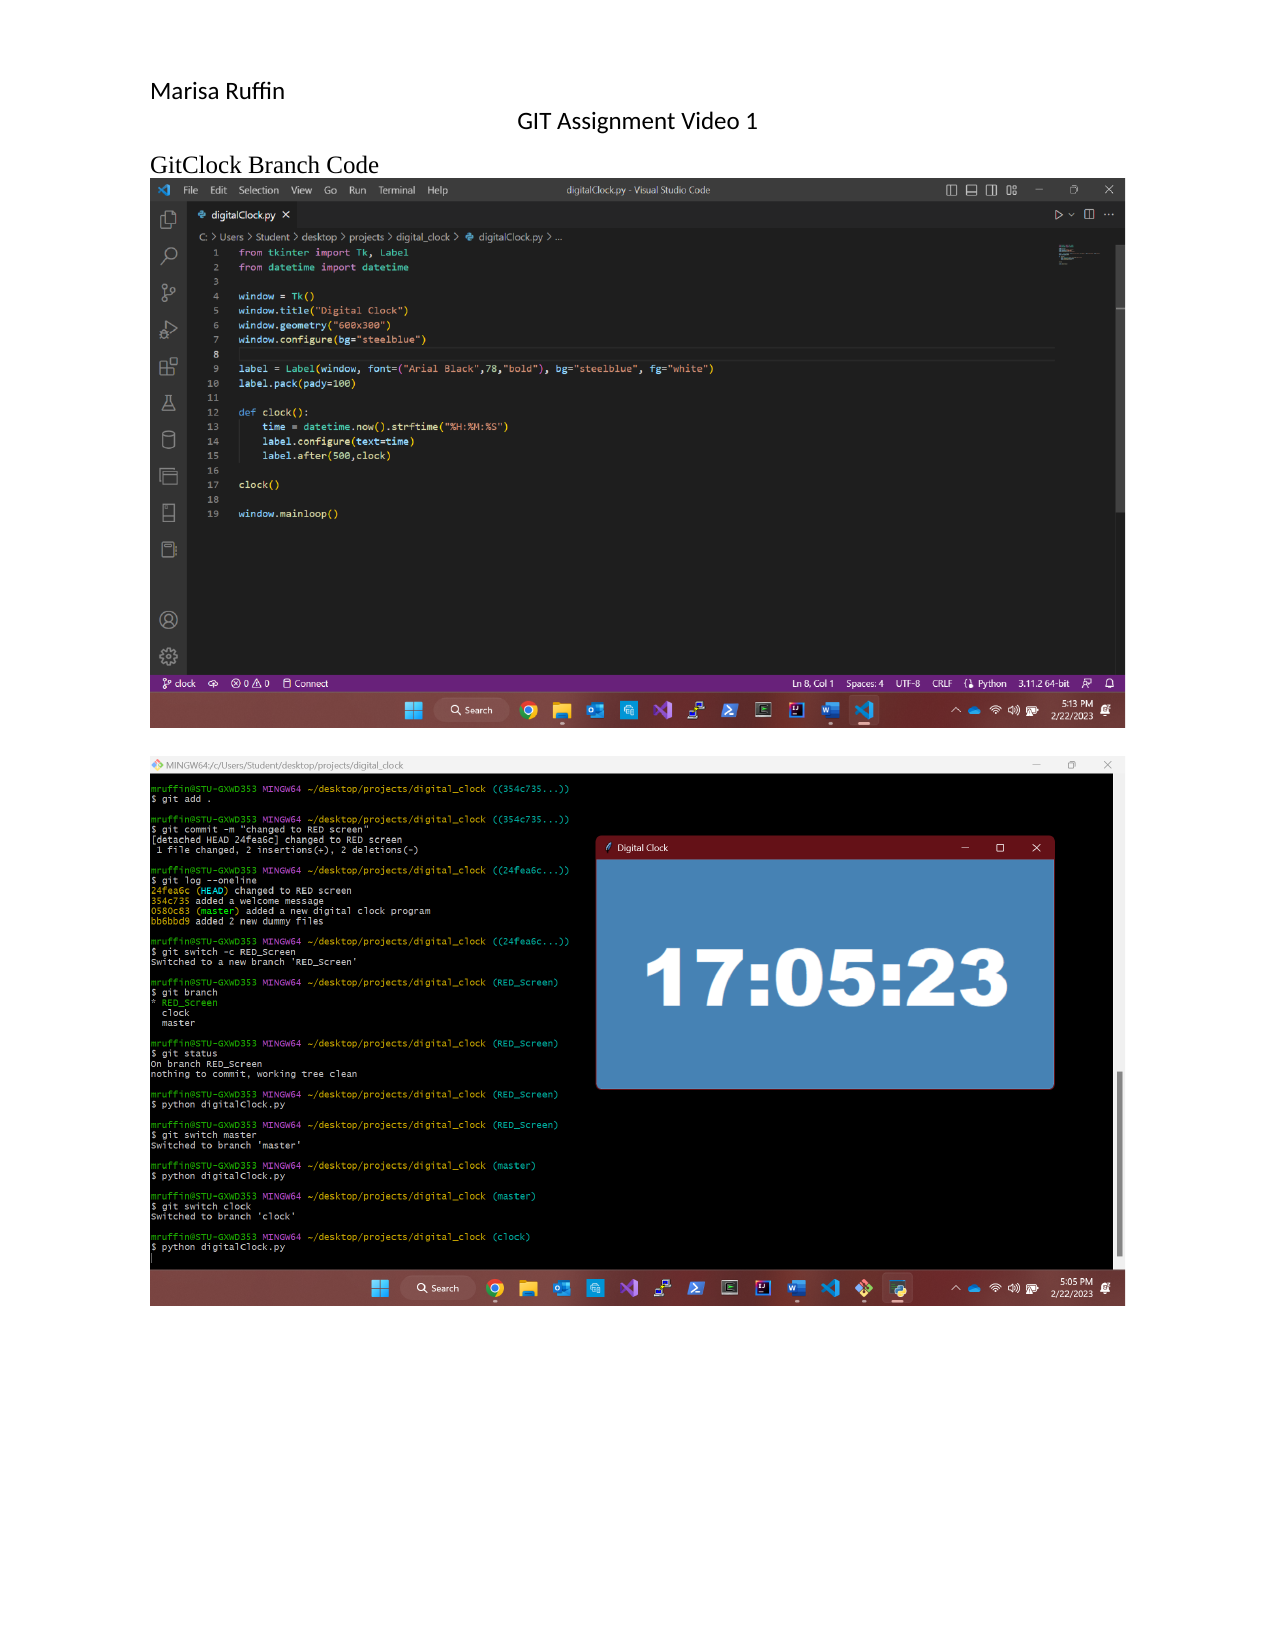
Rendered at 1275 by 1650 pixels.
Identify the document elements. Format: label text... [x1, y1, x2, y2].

picture [150, 178, 1125, 728]
picture [150, 756, 1125, 1306]
text GitClock Branch Code [150, 150, 1125, 178]
